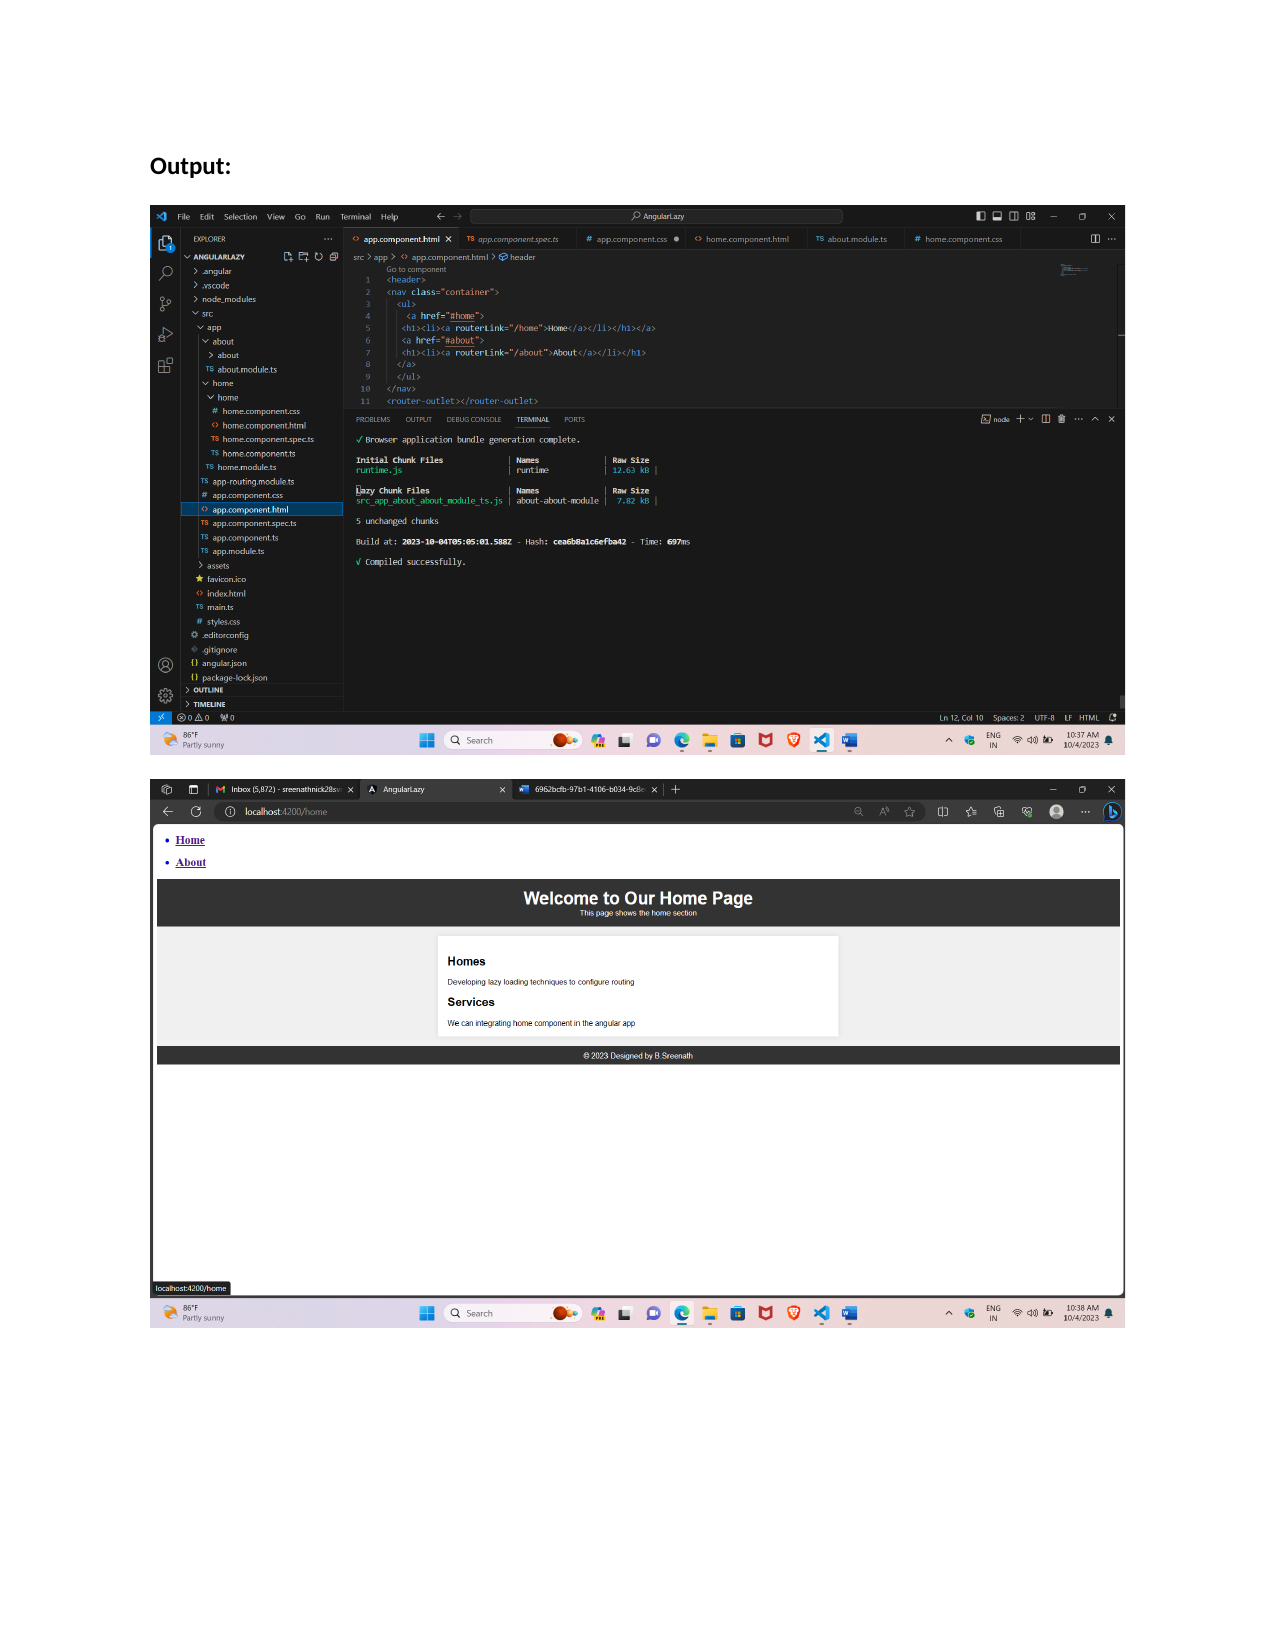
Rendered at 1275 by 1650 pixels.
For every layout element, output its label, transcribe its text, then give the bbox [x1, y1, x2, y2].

picture [150, 779, 1125, 1328]
text Output: [150, 150, 1125, 181]
picture [150, 205, 1125, 755]
